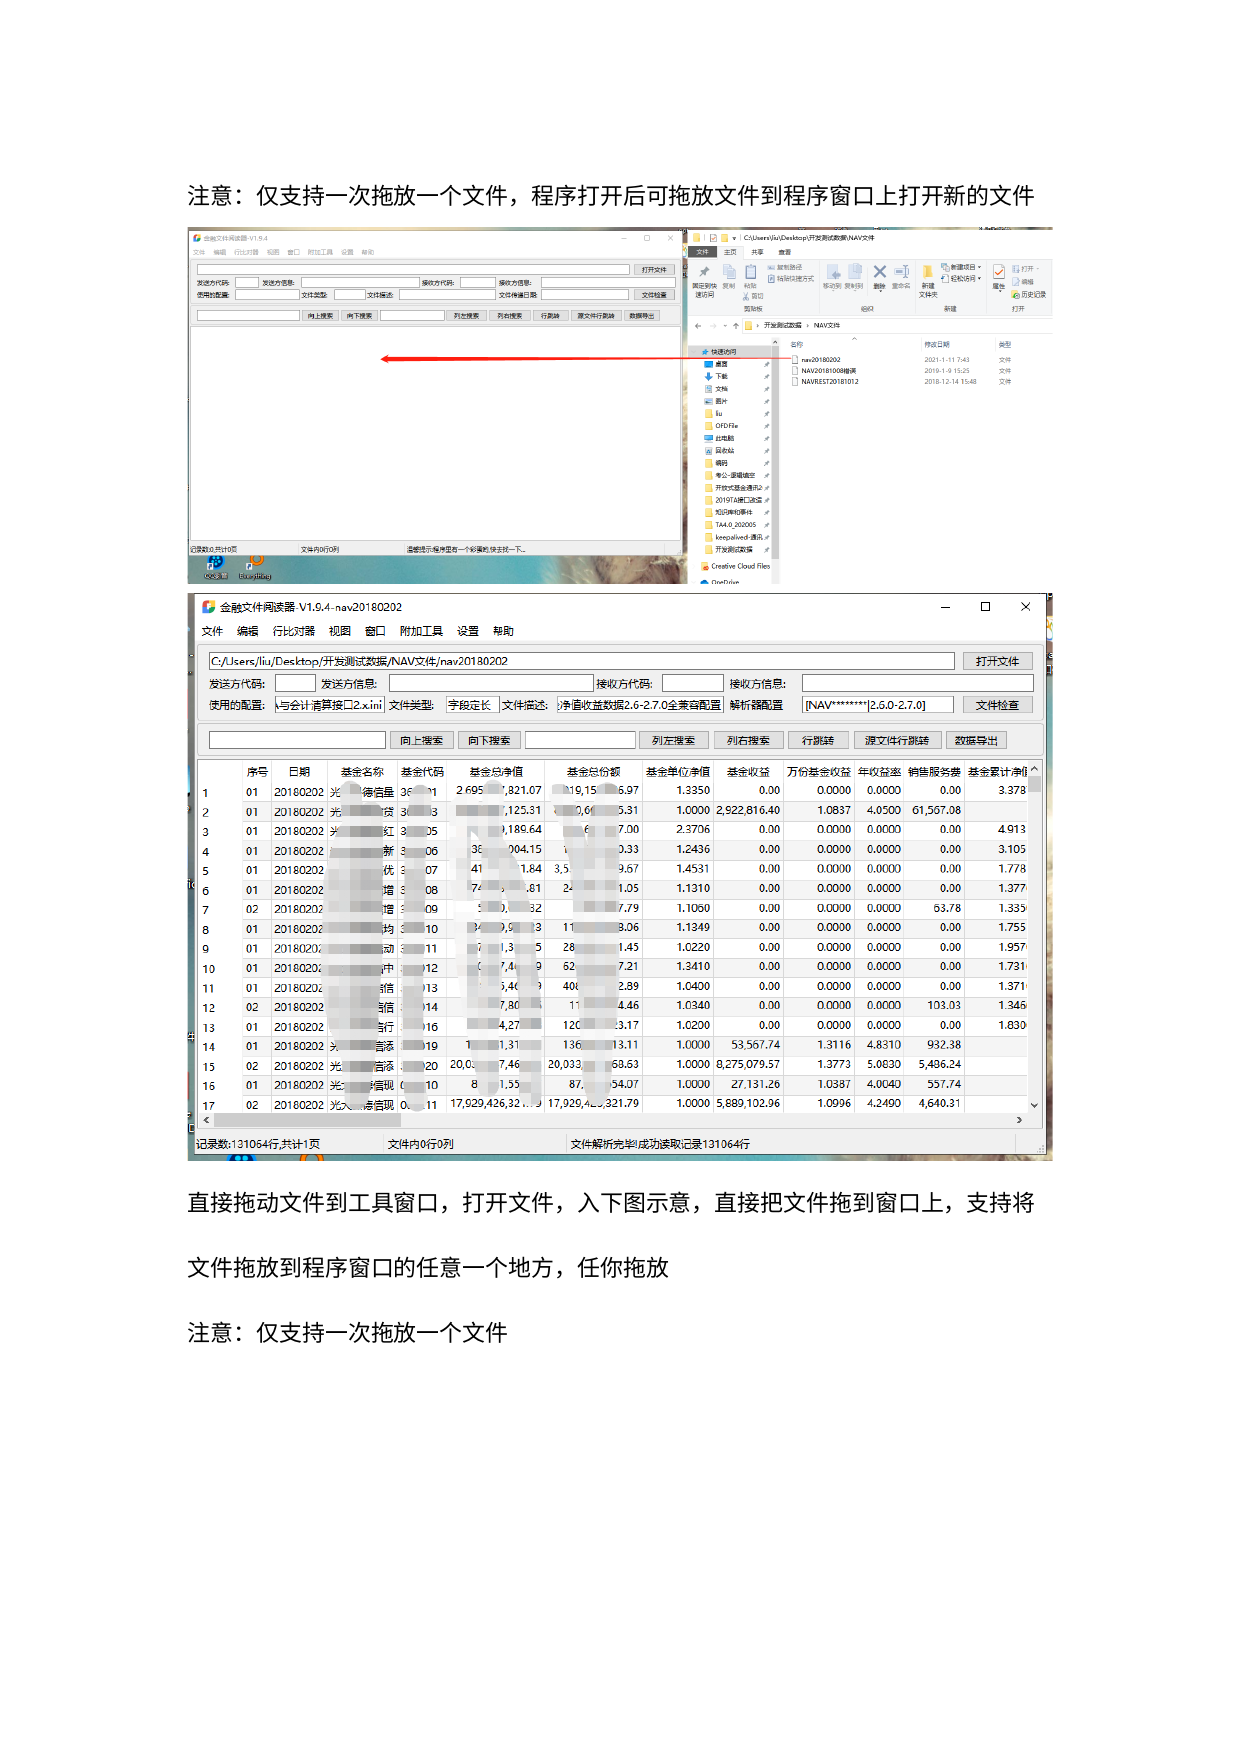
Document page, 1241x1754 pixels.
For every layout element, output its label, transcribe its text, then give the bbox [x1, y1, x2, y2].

text 注意：仅支持一次拖放一个文件，程序打开后可拖放文件到程序窗口上打开新的文件 [187, 162, 1053, 227]
text 注意：仅支持一次拖放一个文件 [187, 1299, 1053, 1364]
text 直接拖动文件到工具窗口，打开文件，入下图示意，直接把文件拖到窗口上，支持将文件拖放到程序窗口的任意一个地方，任你拖放 [187, 1169, 1053, 1299]
picture [187, 227, 1053, 584]
picture [187, 593, 1053, 1161]
